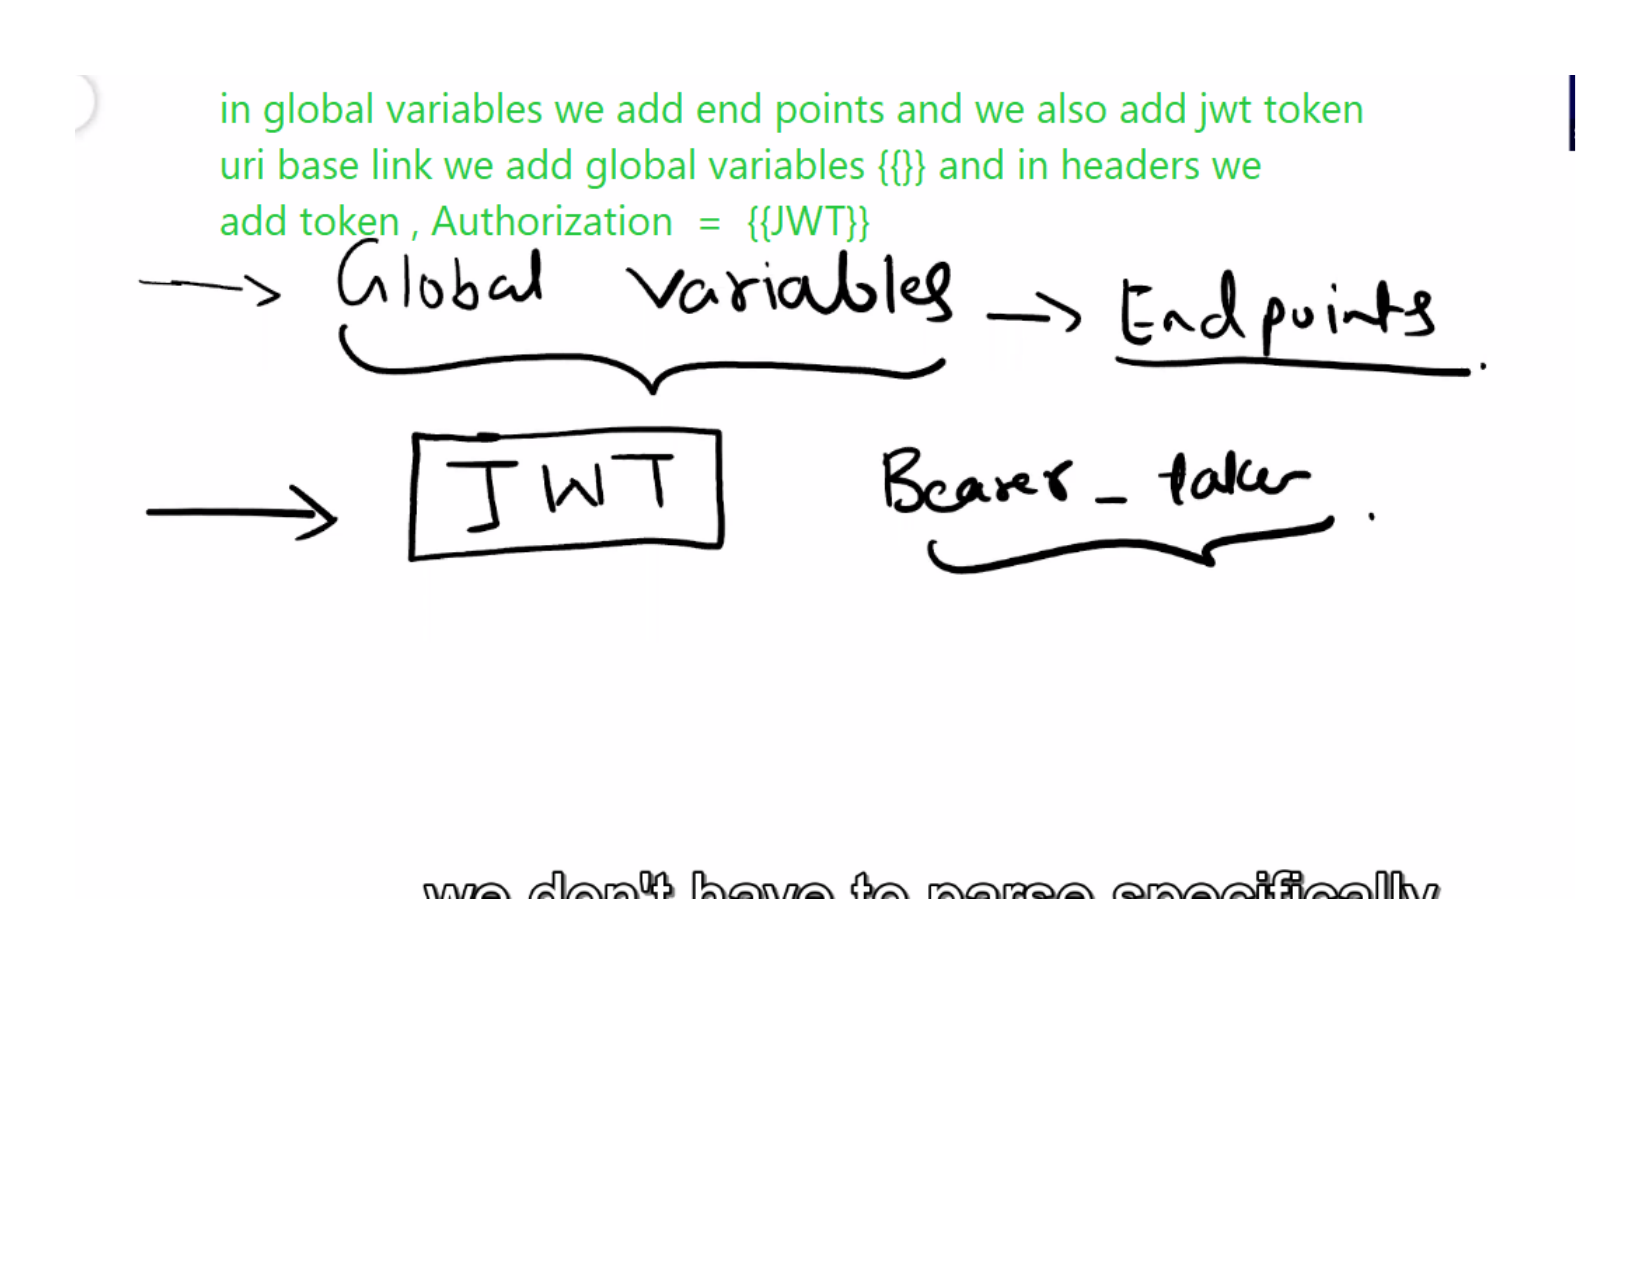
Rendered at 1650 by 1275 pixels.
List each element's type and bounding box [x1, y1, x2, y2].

picture [75, 75, 1575, 899]
